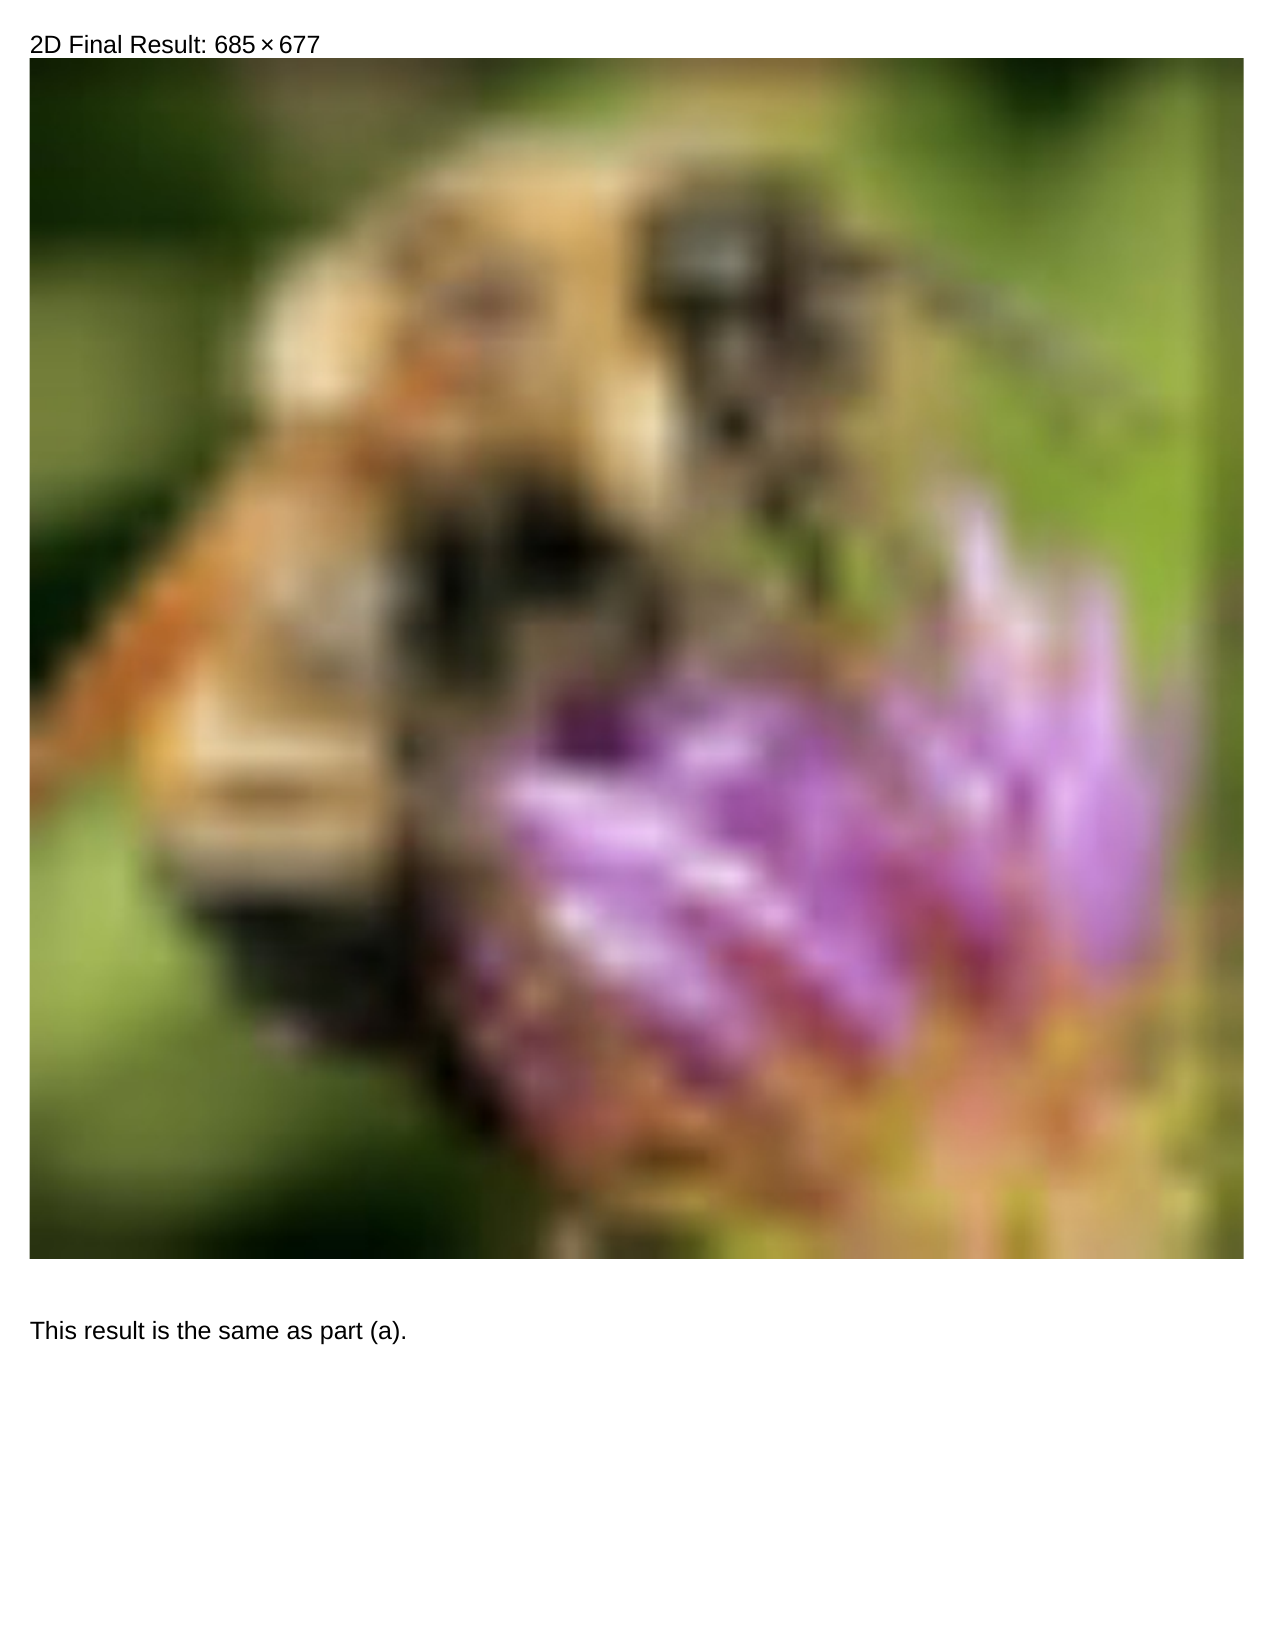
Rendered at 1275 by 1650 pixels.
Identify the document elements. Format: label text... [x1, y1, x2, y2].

picture [29, 58, 1244, 1259]
text 2D Final Result: 685 × 677 [29, 29, 1245, 58]
text This result is the same as part (a). [29, 1316, 1245, 1344]
